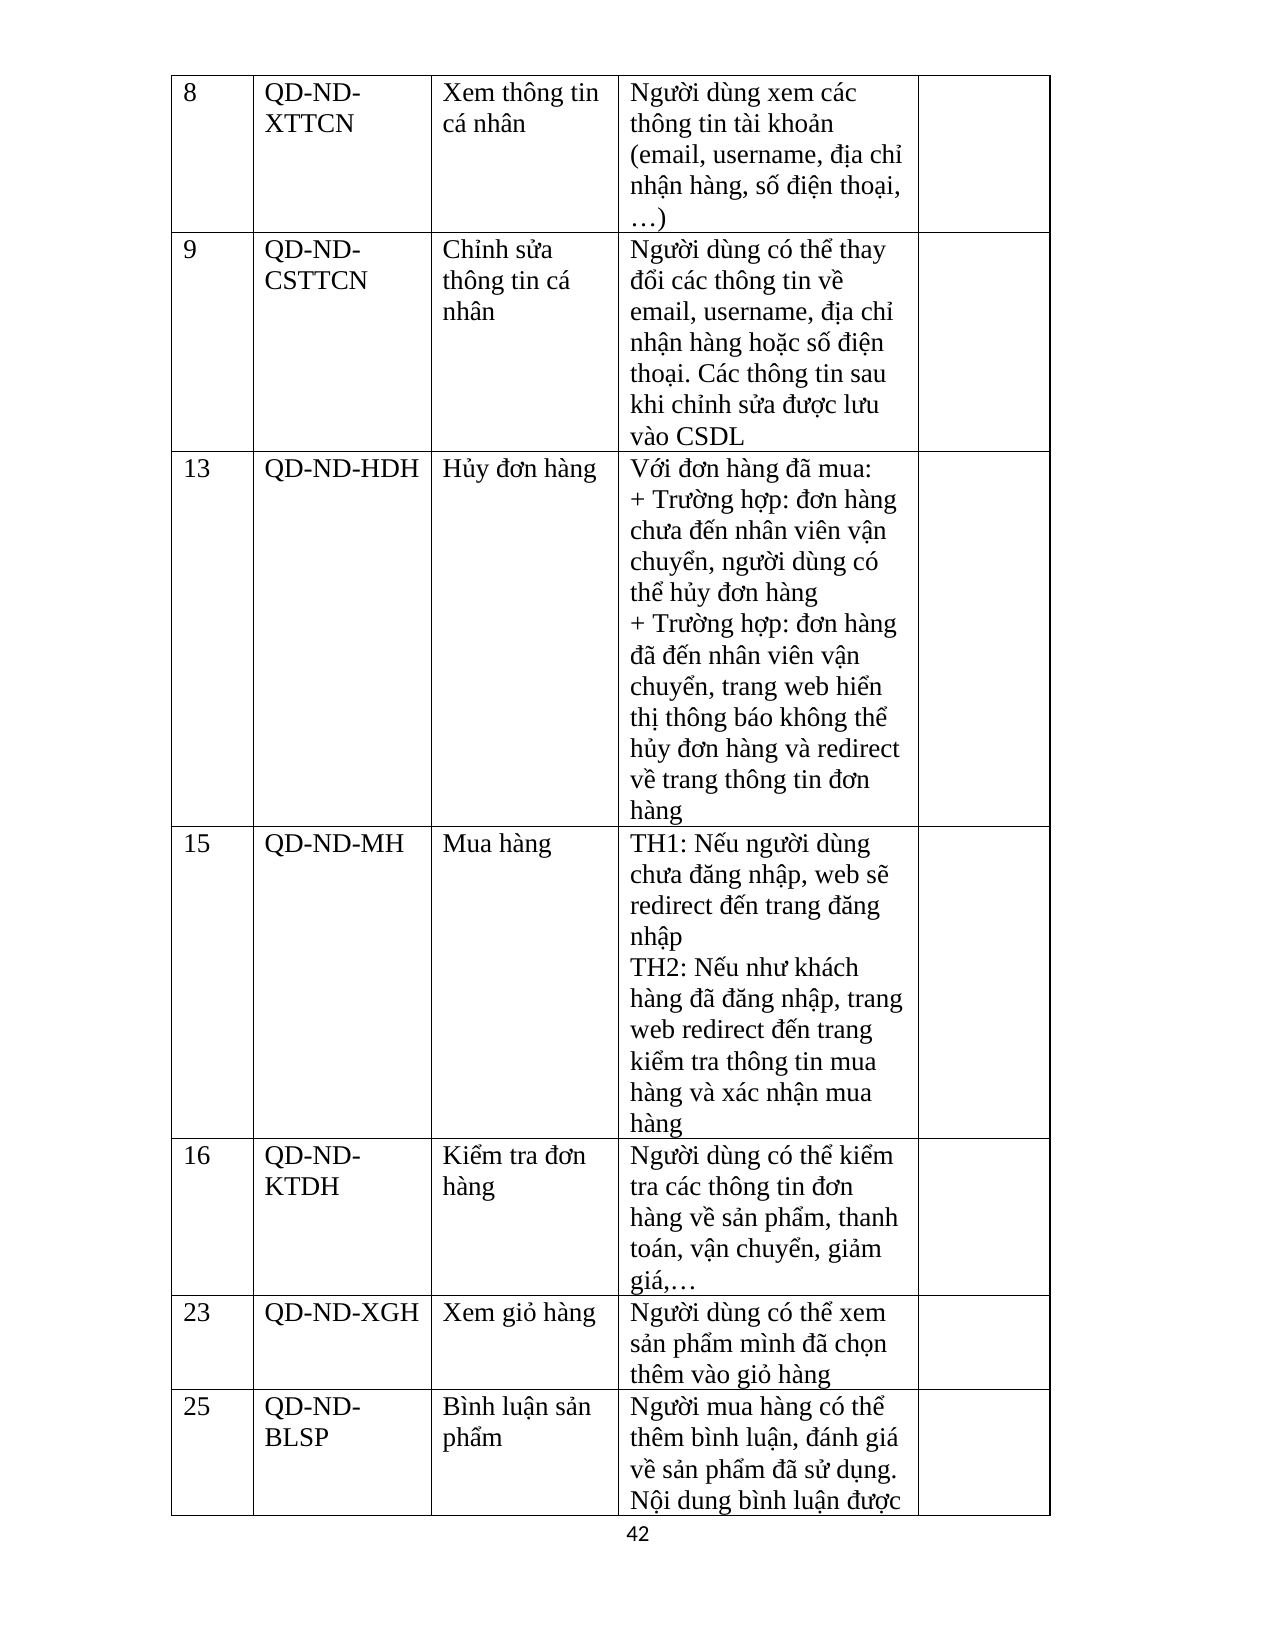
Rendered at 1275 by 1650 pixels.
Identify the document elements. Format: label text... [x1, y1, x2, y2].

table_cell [619, 1390, 918, 1515]
table_cell Với đơn hàng đã mua: + Trường hợp: đơn hàng chưa đến nhân viên vận chuyển, người dùng có thể hủy đơn hàng + Trường hợp: đơn hàng đã đến nhân viên vận chuyển, trang web hiển thị thông báo không thể hủy đơn hàng và redirect về trang thông tin đơn hàng [619, 452, 918, 826]
table_cell QD-ND-KTDH [254, 1139, 431, 1295]
table_cell [919, 1390, 1049, 1515]
table_cell [919, 233, 1049, 451]
table_cell QD-ND-XTTCN [254, 76, 431, 232]
table_cell Xem giỏ hàng [432, 1296, 618, 1389]
table_cell 16 [172, 1139, 253, 1295]
table_cell Người dùng có thể thay đổi các thông tin về email, username, địa chỉ nhận hàng hoặc số điện thoại. Các thông tin sau khi chỉnh sửa được lưu vào CSDL [619, 233, 918, 451]
table_cell Người dùng xem các thông tin tài khoản (email, username, địa chỉ nhận hàng, số điện thoại,…) [619, 76, 918, 232]
table_cell [919, 452, 1049, 826]
table_cell Người dùng có thể xem sản phẩm mình đã chọn thêm vào giỏ hàng [619, 1296, 918, 1389]
table_cell TH1: Nếu người dùng chưa đăng nhập, web sẽ redirect đến trang đăng nhập TH2: Nếu như khách hàng đã đăng nhập, trang web redirect đến trang kiểm tra thông tin mua hàng và xác nhận mua hàng [619, 827, 918, 1138]
table_cell Kiểm tra đơn hàng [432, 1139, 618, 1295]
table_cell [919, 1139, 1049, 1295]
table_cell 23 [172, 1296, 253, 1389]
table_cell Xem thông tin cá nhân [432, 76, 618, 232]
table_cell 25 [172, 1390, 253, 1515]
table_cell QD-ND-CSTTCN [254, 233, 431, 451]
table_cell QD-ND-XGH [254, 1296, 431, 1389]
table_cell QD-ND-BLSP [254, 1390, 431, 1515]
table_cell 8 [172, 76, 253, 232]
table_cell Người dùng có thể kiểm tra các thông tin đơn hàng về sản phẩm, thanh toán, vận chuyển, giảm giá,… [619, 1139, 918, 1295]
table_cell [919, 827, 1049, 1138]
table_cell Hủy đơn hàng [432, 452, 618, 826]
table_cell [919, 76, 1049, 232]
table_cell QD-ND-MH [254, 827, 431, 1138]
table_cell Mua hàng [432, 827, 618, 1138]
table_cell Chỉnh sửa thông tin cá nhân [432, 233, 618, 451]
table_cell 15 [172, 827, 253, 1138]
table_cell 9 [172, 233, 253, 451]
table_cell Bình luận sản phẩm [432, 1390, 618, 1515]
table_cell [919, 1296, 1049, 1389]
table_cell QD-ND-HDH [254, 452, 431, 826]
table_cell 13 [172, 452, 253, 826]
